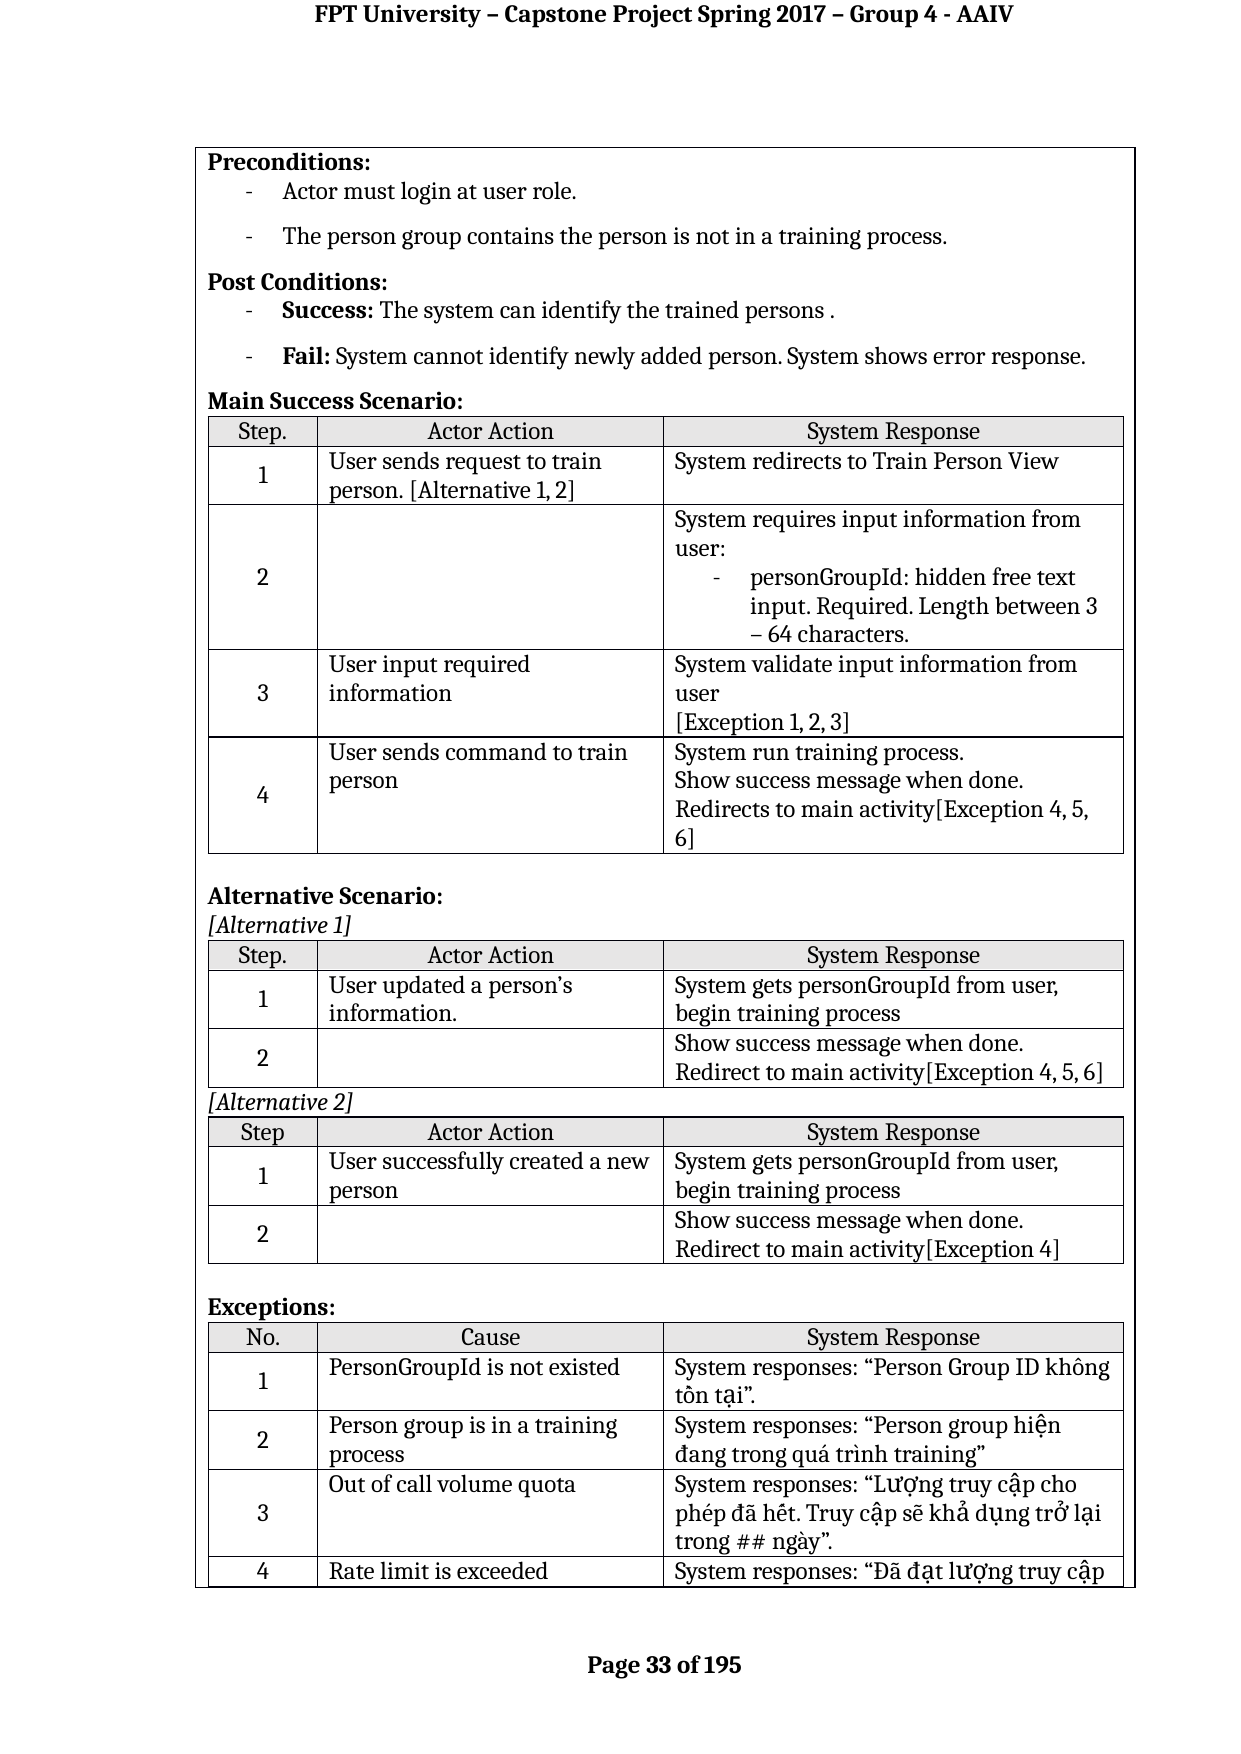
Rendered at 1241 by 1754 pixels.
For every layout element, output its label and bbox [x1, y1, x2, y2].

table_cell [196, 148, 1134, 1587]
